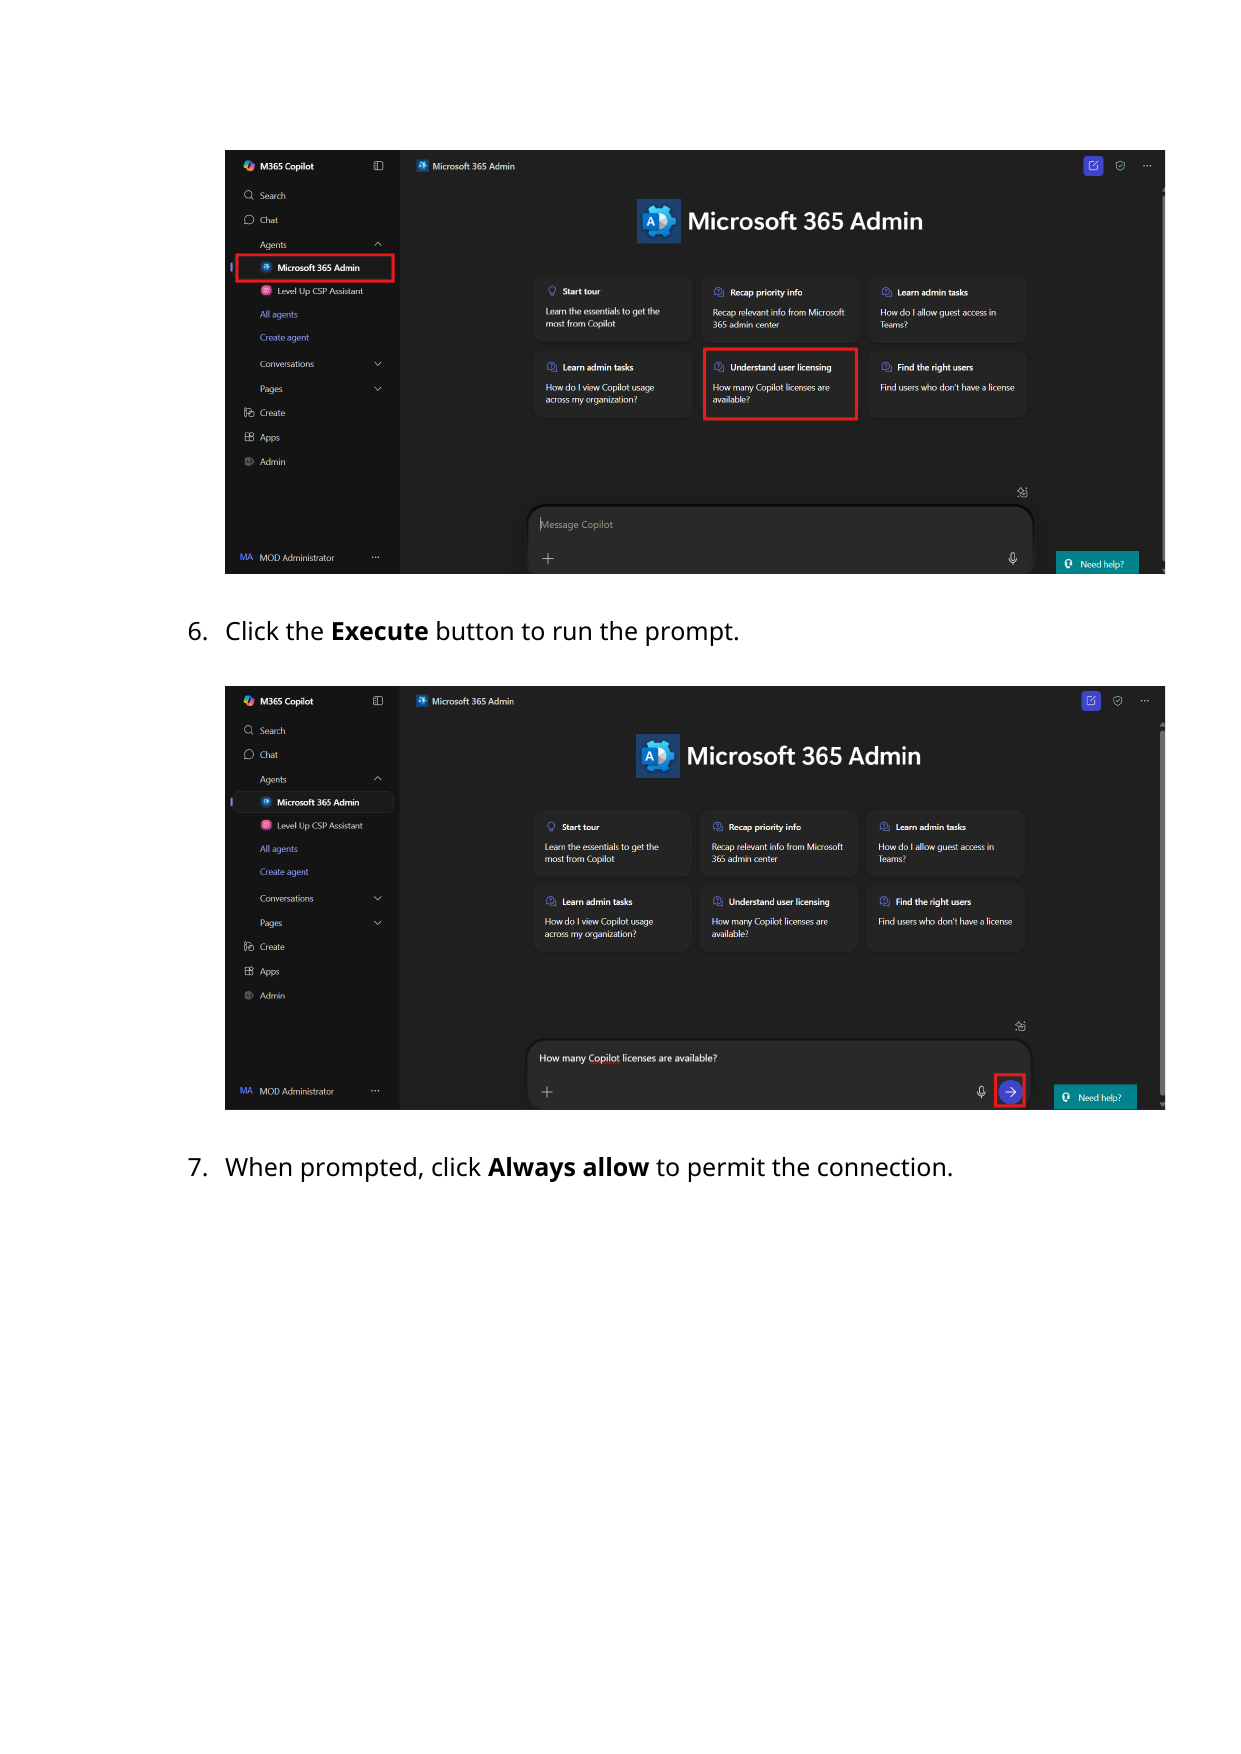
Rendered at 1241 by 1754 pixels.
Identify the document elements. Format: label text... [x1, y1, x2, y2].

picture [225, 150, 1166, 574]
picture [225, 686, 1166, 1110]
list When prompted, click Always allow to permit the connection. [187, 1149, 1090, 1183]
list Click the Execute button to run the prompt. [187, 613, 1090, 647]
